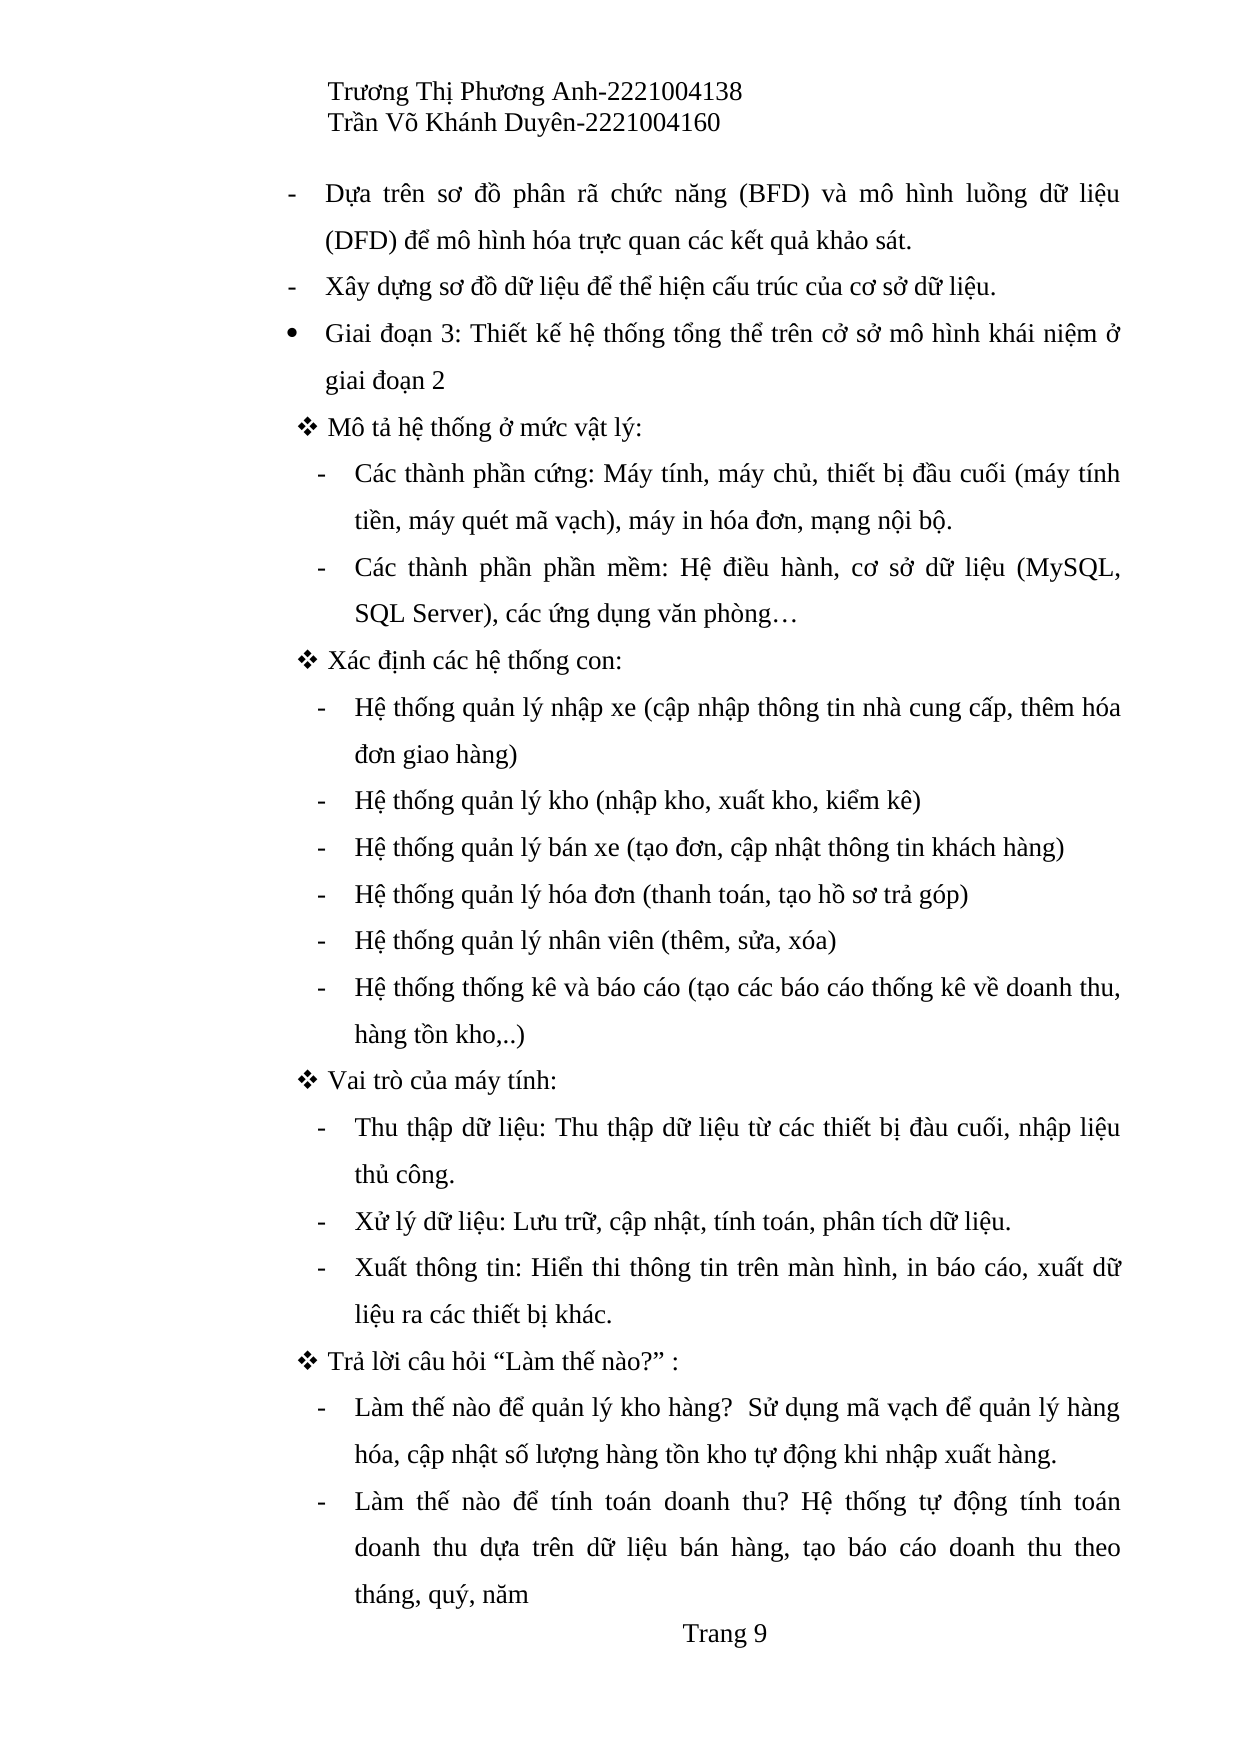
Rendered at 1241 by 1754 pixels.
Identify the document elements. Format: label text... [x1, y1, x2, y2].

list Các thành phần phần mềm: Hệ điều hành, cơ sở dữ liệu (MySQL, SQL Server), các ứng dụng văn phòng… [317, 551, 1122, 629]
list Mô tả hệ thống ở mức vật lý: [252, 411, 1122, 442]
list Dựa trên sơ đồ phân rã chức năng (BFD) và mô hình luồng dữ liệu (DFD) để mô hình hóa trực quan các kết quả khảo sát. [287, 177, 1122, 255]
list Xác định các hệ thống con: [252, 644, 1122, 675]
list Hệ thống quản lý hóa đơn (thanh toán, tạo hồ sơ trả góp) [317, 878, 1122, 909]
list Trả lời câu hỏi “Làm thế nào?” : [252, 1344, 1122, 1376]
list Các thành phần cứng: Máy tính, máy chủ, thiết bị đầu cuối (máy tính tiền, máy quét mã vạch), máy in hóa đơn, mạng nội bộ. [317, 457, 1122, 535]
list Xử lý dữ liệu: Lưu trữ, cập nhật, tính toán, phân tích dữ liệu. [317, 1204, 1122, 1236]
list Xuất thông tin: Hiển thi thông tin trên màn hình, in báo cáo, xuất dữ liệu ra các thiết bị khác. [317, 1251, 1122, 1329]
list Hệ thống quản lý nhân viên (thêm, sửa, xóa) [317, 924, 1122, 956]
list Làm thế nào để quản lý kho hàng? Sử dụng mã vạch để quản lý hàng hóa, cập nhật số lượng hàng tồn kho tự động khi nhập xuất hàng. [317, 1391, 1122, 1469]
list Thu thập dữ liệu: Thu thập dữ liệu từ các thiết bị đàu cuối, nhập liệu thủ công. [317, 1111, 1122, 1189]
list Vai trò của máy tính: [252, 1064, 1122, 1096]
list Giai đoạn 3: Thiết kế hệ thống tổng thể trên cở sở mô hình khái niệm ở giai đoạn 2 [287, 317, 1122, 395]
list Hệ thống quản lý nhập xe (cập nhập thông tin nhà cung cấp, thêm hóa đơn giao hàng) [317, 691, 1122, 769]
list Làm thế nào để tính toán doanh thu? Hệ thống tự động tính toán doanh thu dựa trên dữ liệu bán hàng, tạo báo cáo doanh thu theo tháng, quý, năm [317, 1485, 1122, 1609]
list Hệ thống quản lý bán xe (tạo đơn, cập nhật thông tin khách hàng) [317, 831, 1122, 862]
list Hệ thống thống kê và báo cáo (tạo các báo cáo thống kê về doanh thu, hàng tồn kho,..) [317, 971, 1122, 1049]
list Xây dựng sơ đồ dữ liệu để thể hiện cấu trúc của cơ sở dữ liệu. [287, 271, 1122, 302]
list Hệ thống quản lý kho (nhập kho, xuất kho, kiểm kê) [317, 784, 1122, 816]
